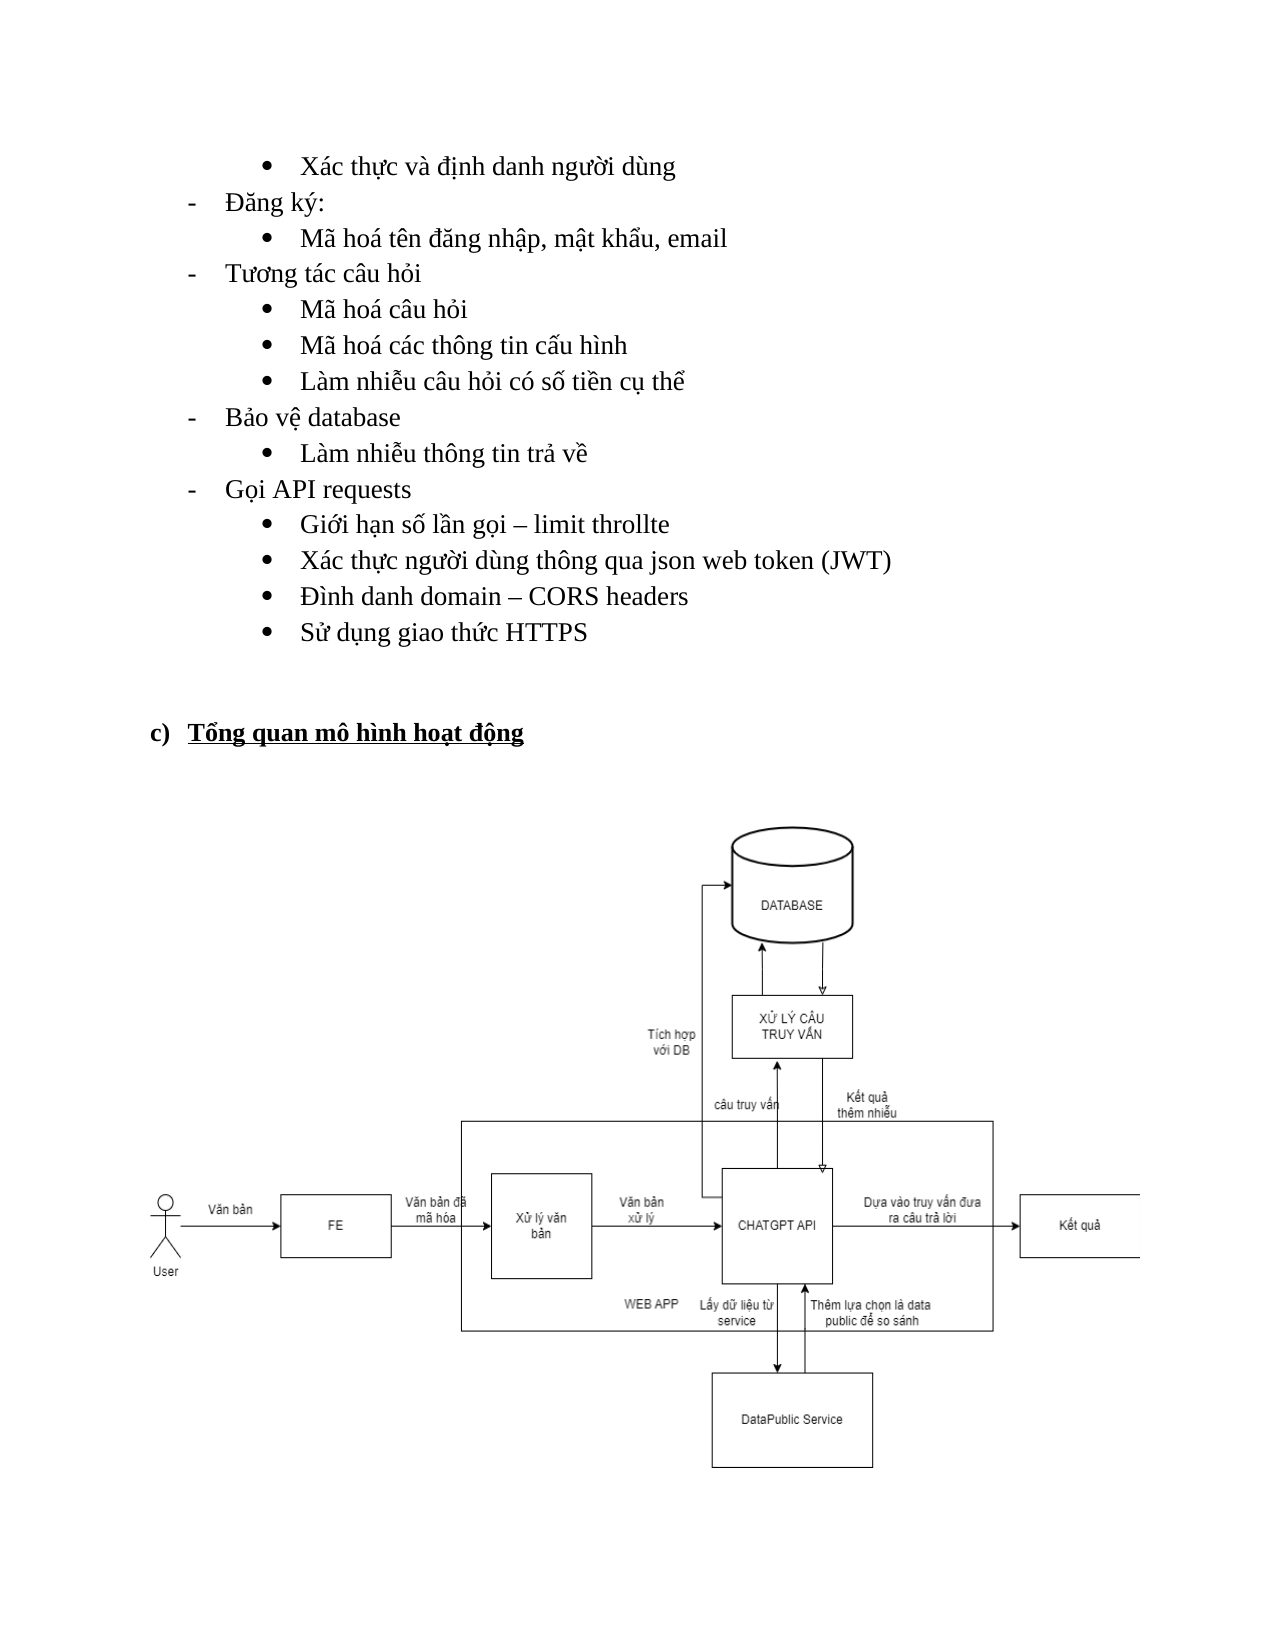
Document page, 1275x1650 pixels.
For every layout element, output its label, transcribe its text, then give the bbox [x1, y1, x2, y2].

list Giới hạn số lần gọi – limit throllte [262, 508, 1125, 540]
list Làm nhiễu câu hỏi có số tiền cụ thể [262, 365, 1125, 396]
list Làm nhiễu thông tin trả về [262, 437, 1125, 468]
list Gọi API requests [187, 473, 1125, 504]
list Mã hoá tên đăng nhập, mật khẩu, email [262, 222, 1125, 253]
list Sử dụng giao thức HTTPS [262, 616, 1125, 648]
list Bảo vệ database [187, 401, 1125, 432]
list Đăng ký: [187, 186, 1125, 217]
list Đình danh domain – CORS headers [262, 580, 1125, 612]
subtitle Tổng quan mô hình hoạt động [150, 717, 1125, 747]
picture [150, 826, 1140, 1468]
list Mã hoá các thông tin cấu hình [262, 329, 1125, 361]
list Mã hoá câu hỏi [262, 293, 1125, 324]
list Xác thực và định danh người dùng [262, 150, 1125, 181]
list Tương tác câu hỏi [187, 258, 1125, 289]
list Xác thực người dùng thông qua json web token (JWT) [262, 544, 1125, 576]
